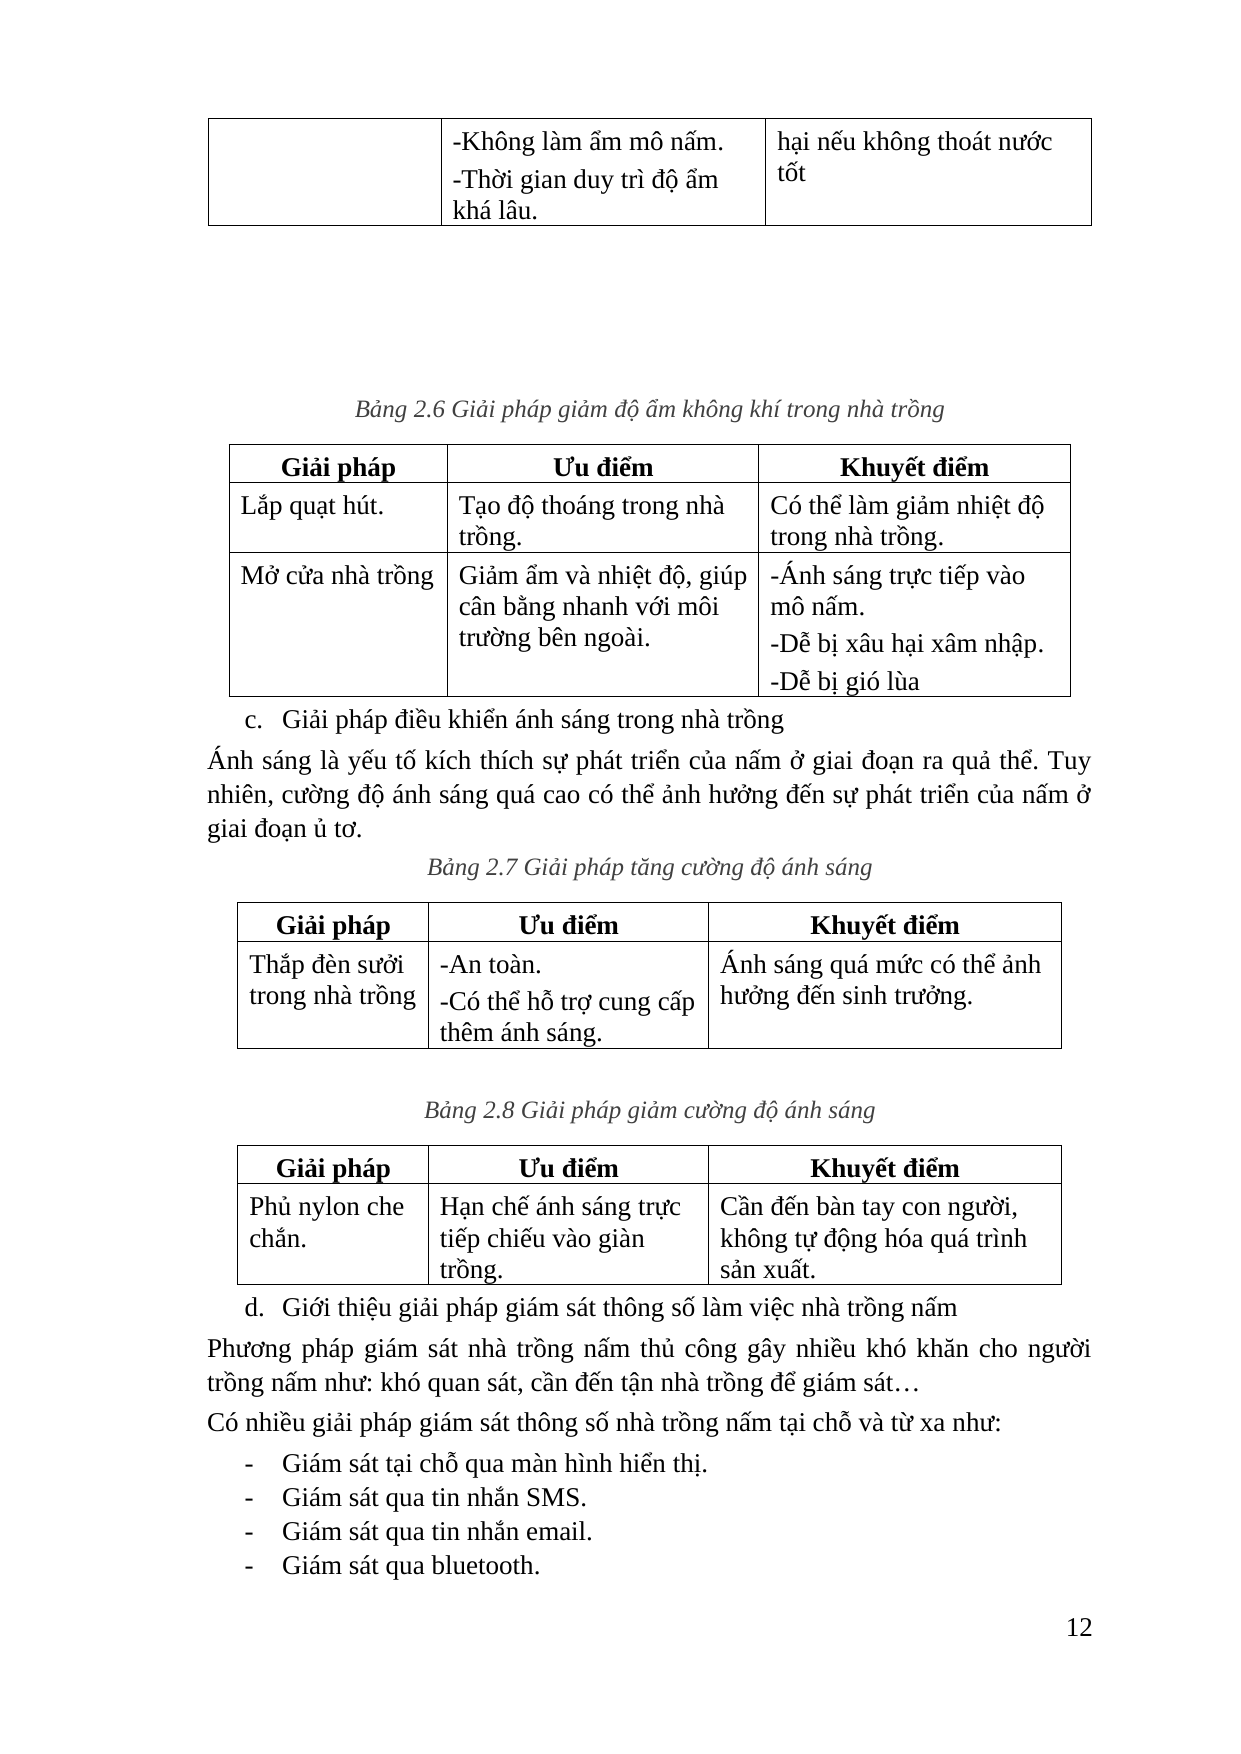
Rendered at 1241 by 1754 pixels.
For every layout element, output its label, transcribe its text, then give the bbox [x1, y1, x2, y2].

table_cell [209, 119, 441, 225]
text Ánh sáng là yếu tố kích thích sự phát triển của nấm ở giai đoạn ra quả thể. Tuy nhiên, cường độ ánh sáng quá cao có thể ảnh hưởng đến sự phát triển của nấm ở giai đoạn ủ tơ. [207, 744, 1092, 843]
table_cell Mở cửa nhà trồng [230, 553, 447, 696]
list Giám sát qua tin nhắn SMS. [244, 1481, 1092, 1512]
table_cell Lắp quạt hút. [230, 483, 447, 552]
table_cell Có thể làm giảm nhiệt độ trong nhà trồng. [759, 483, 1070, 552]
table_header Ưu điểm [429, 903, 708, 941]
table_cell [766, 119, 1091, 225]
table_cell Thắp đèn sưởi trong nhà trồng [238, 942, 428, 1047]
text Có nhiều giải pháp giám sát thông số nhà trồng nấm tại chỗ và từ xa như: [207, 1406, 1092, 1437]
table_cell Ánh sáng quá mức có thể ảnh hưởng đến sinh trưởng. [709, 942, 1061, 1047]
list Giám sát tại chỗ qua màn hình hiển thị. [244, 1447, 1092, 1478]
table_cell -Ánh sáng trực tiếp vào mô nấm. -Dễ bị xâu hại xâm nhập. -Dễ bị gió lùa [759, 553, 1070, 696]
table_header Giải pháp [238, 1146, 428, 1183]
table_header Ưu điểm [448, 445, 758, 482]
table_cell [442, 119, 765, 225]
table_header Khuyết điểm [709, 903, 1061, 941]
table_header Ưu điểm [429, 1146, 708, 1183]
table_header Giải pháp [230, 445, 447, 482]
table_header Khuyết điểm [759, 445, 1070, 482]
text Phương pháp giám sát nhà trồng nấm thủ công gây nhiều khó khăn cho người trồng nấm như: khó quan sát, cần đến tận nhà trồng để giám sát… [207, 1332, 1092, 1397]
table_cell Giảm ẩm và nhiệt độ, giúp cân bằng nhanh với môi trường bên ngoài. [448, 553, 758, 696]
table_header Giải pháp [238, 903, 428, 941]
table_cell Cần đến bàn tay con người, không tự động hóa quá trình sản xuất. [709, 1184, 1061, 1284]
list Giám sát qua bluetooth. [244, 1549, 1092, 1580]
table_cell Tạo độ thoáng trong nhà trồng. [448, 483, 758, 552]
table_header Khuyết điểm [709, 1146, 1061, 1183]
table_cell Phủ nylon che chắn. [238, 1184, 428, 1284]
table_cell -An toàn. -Có thể hỗ trợ cung cấp thêm ánh sáng. [429, 942, 708, 1047]
list Giới thiệu giải pháp giám sát thông số làm việc nhà trồng nấm [244, 1291, 1092, 1322]
list Giải pháp điều khiển ánh sáng trong nhà trồng [244, 703, 1092, 734]
table_cell Hạn chế ánh sáng trực tiếp chiếu vào giàn trồng. [429, 1184, 708, 1284]
list Giám sát qua tin nhắn email. [244, 1515, 1092, 1546]
